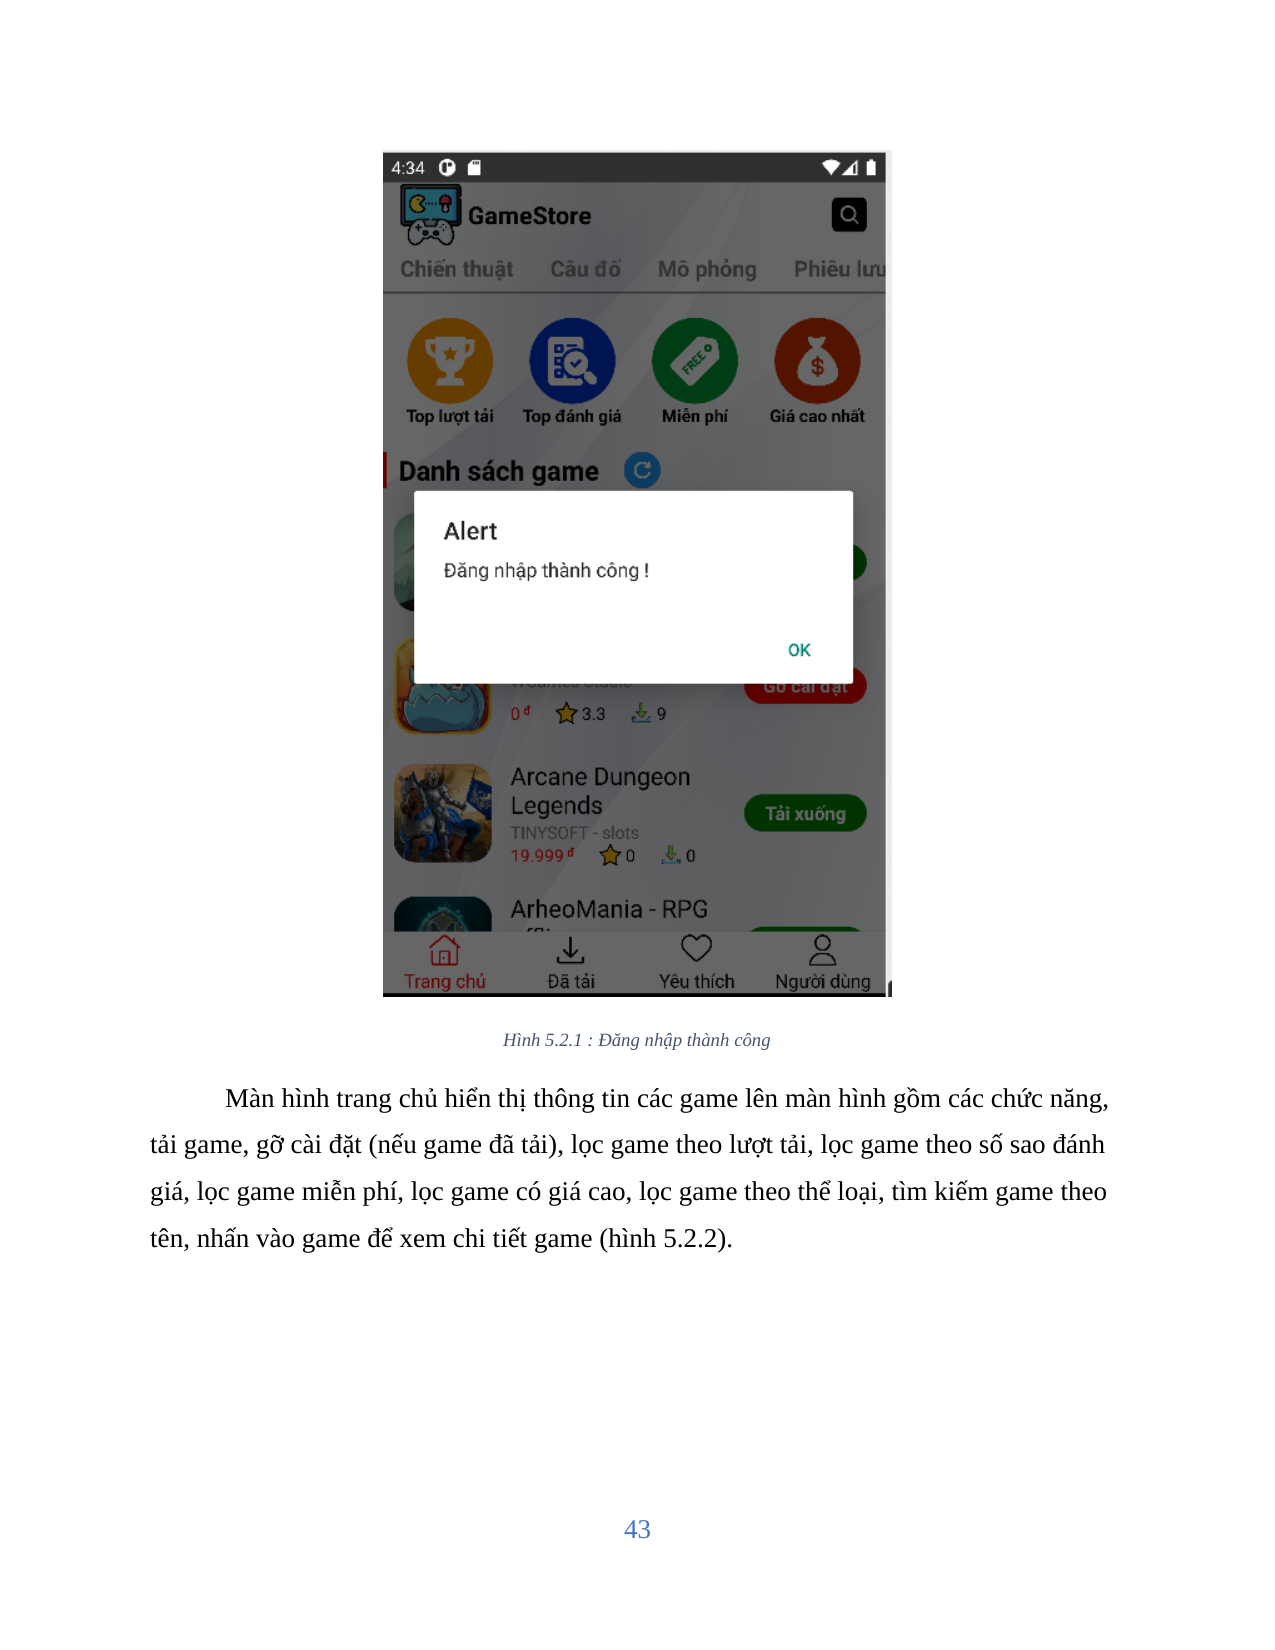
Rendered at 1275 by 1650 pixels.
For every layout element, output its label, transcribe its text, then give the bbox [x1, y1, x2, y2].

picture [383, 150, 892, 997]
text Hình 5.2.1 : Đăng nhập thành công [150, 1028, 1125, 1050]
text Màn hình trang chủ hiển thị thông tin các game lên màn hình gồm các chức năng, tải game, gỡ cài đặt (nếu game đã tải), lọc game theo lượt tải, lọc game theo số sao đánh giá, lọc game miễn phí, lọc game có giá cao, lọc game theo thể loại, tìm kiếm game theo tên, nhấn vào game để xem chi tiết game (hình 5.2.2). [150, 1082, 1125, 1253]
